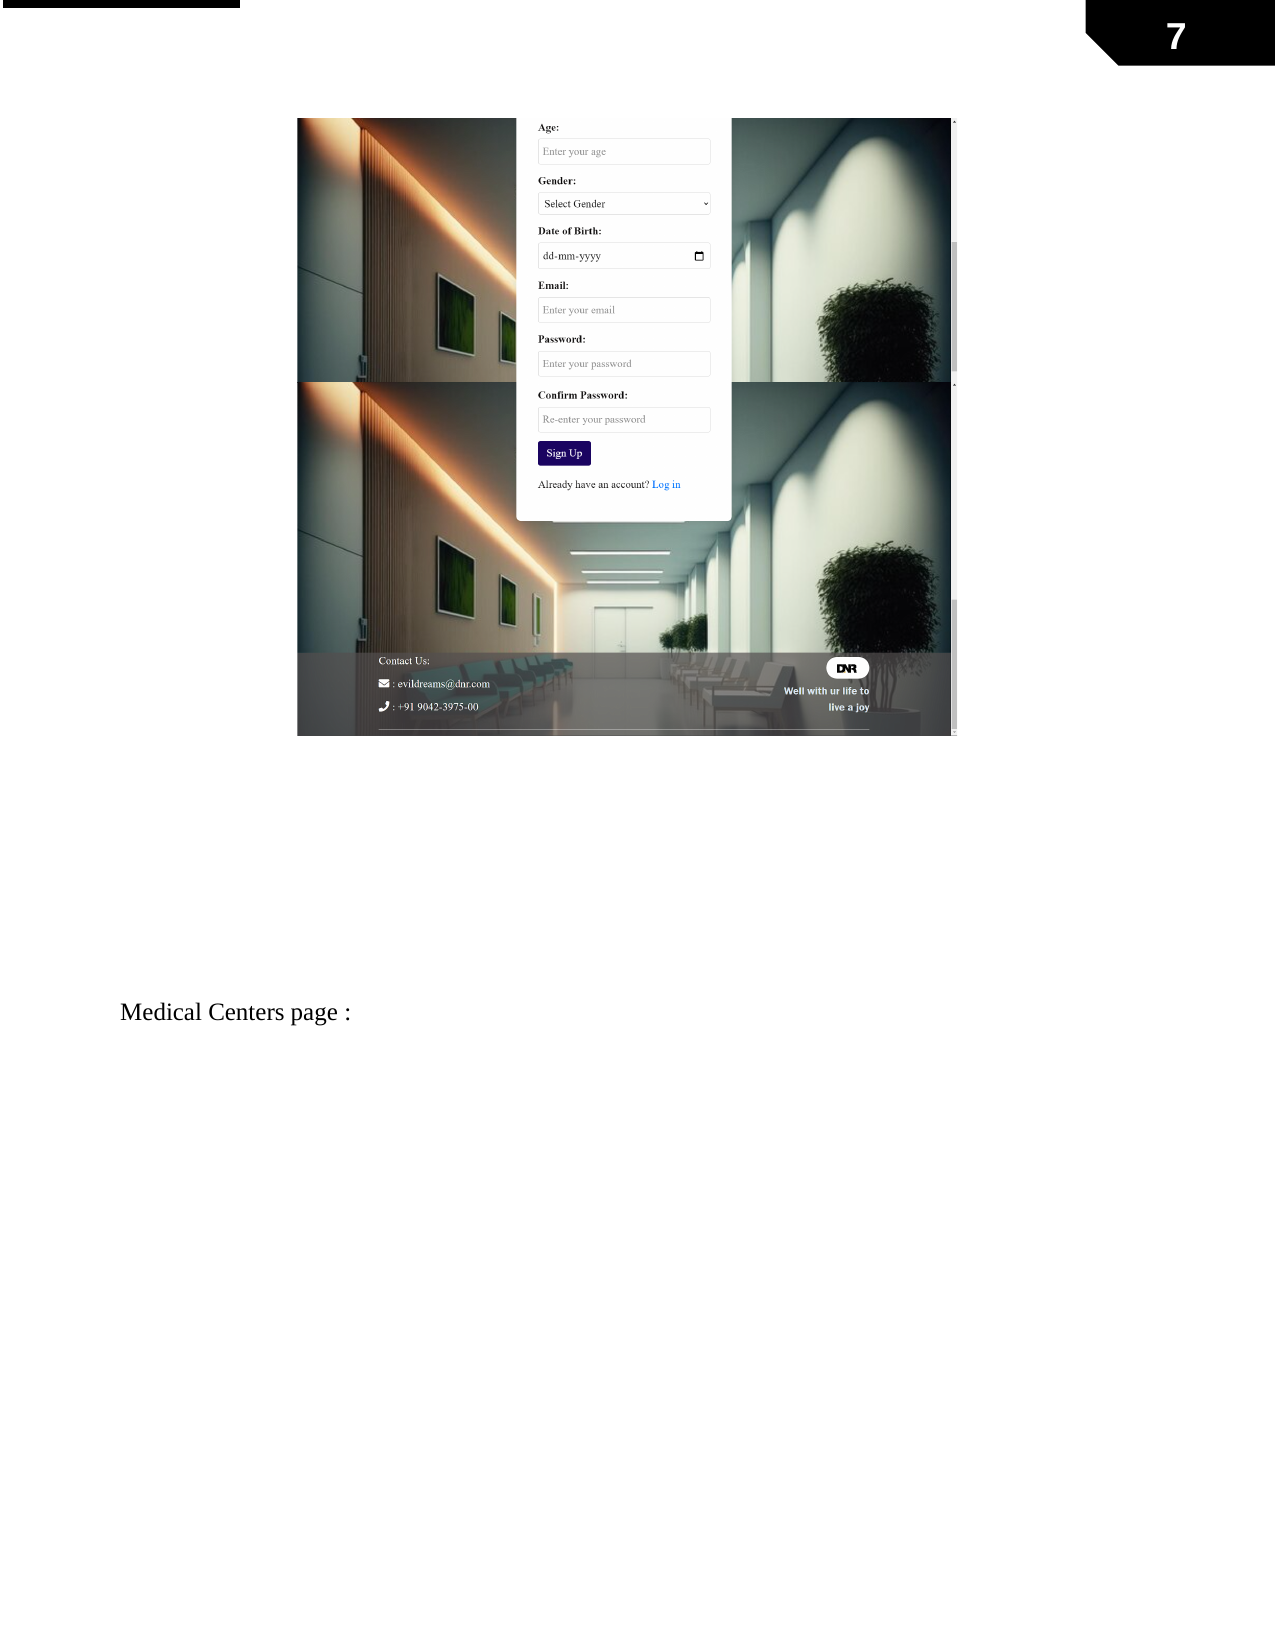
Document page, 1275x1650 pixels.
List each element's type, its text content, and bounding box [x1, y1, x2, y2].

text Medical Centers page : [120, 997, 1154, 1026]
picture [297, 118, 958, 736]
